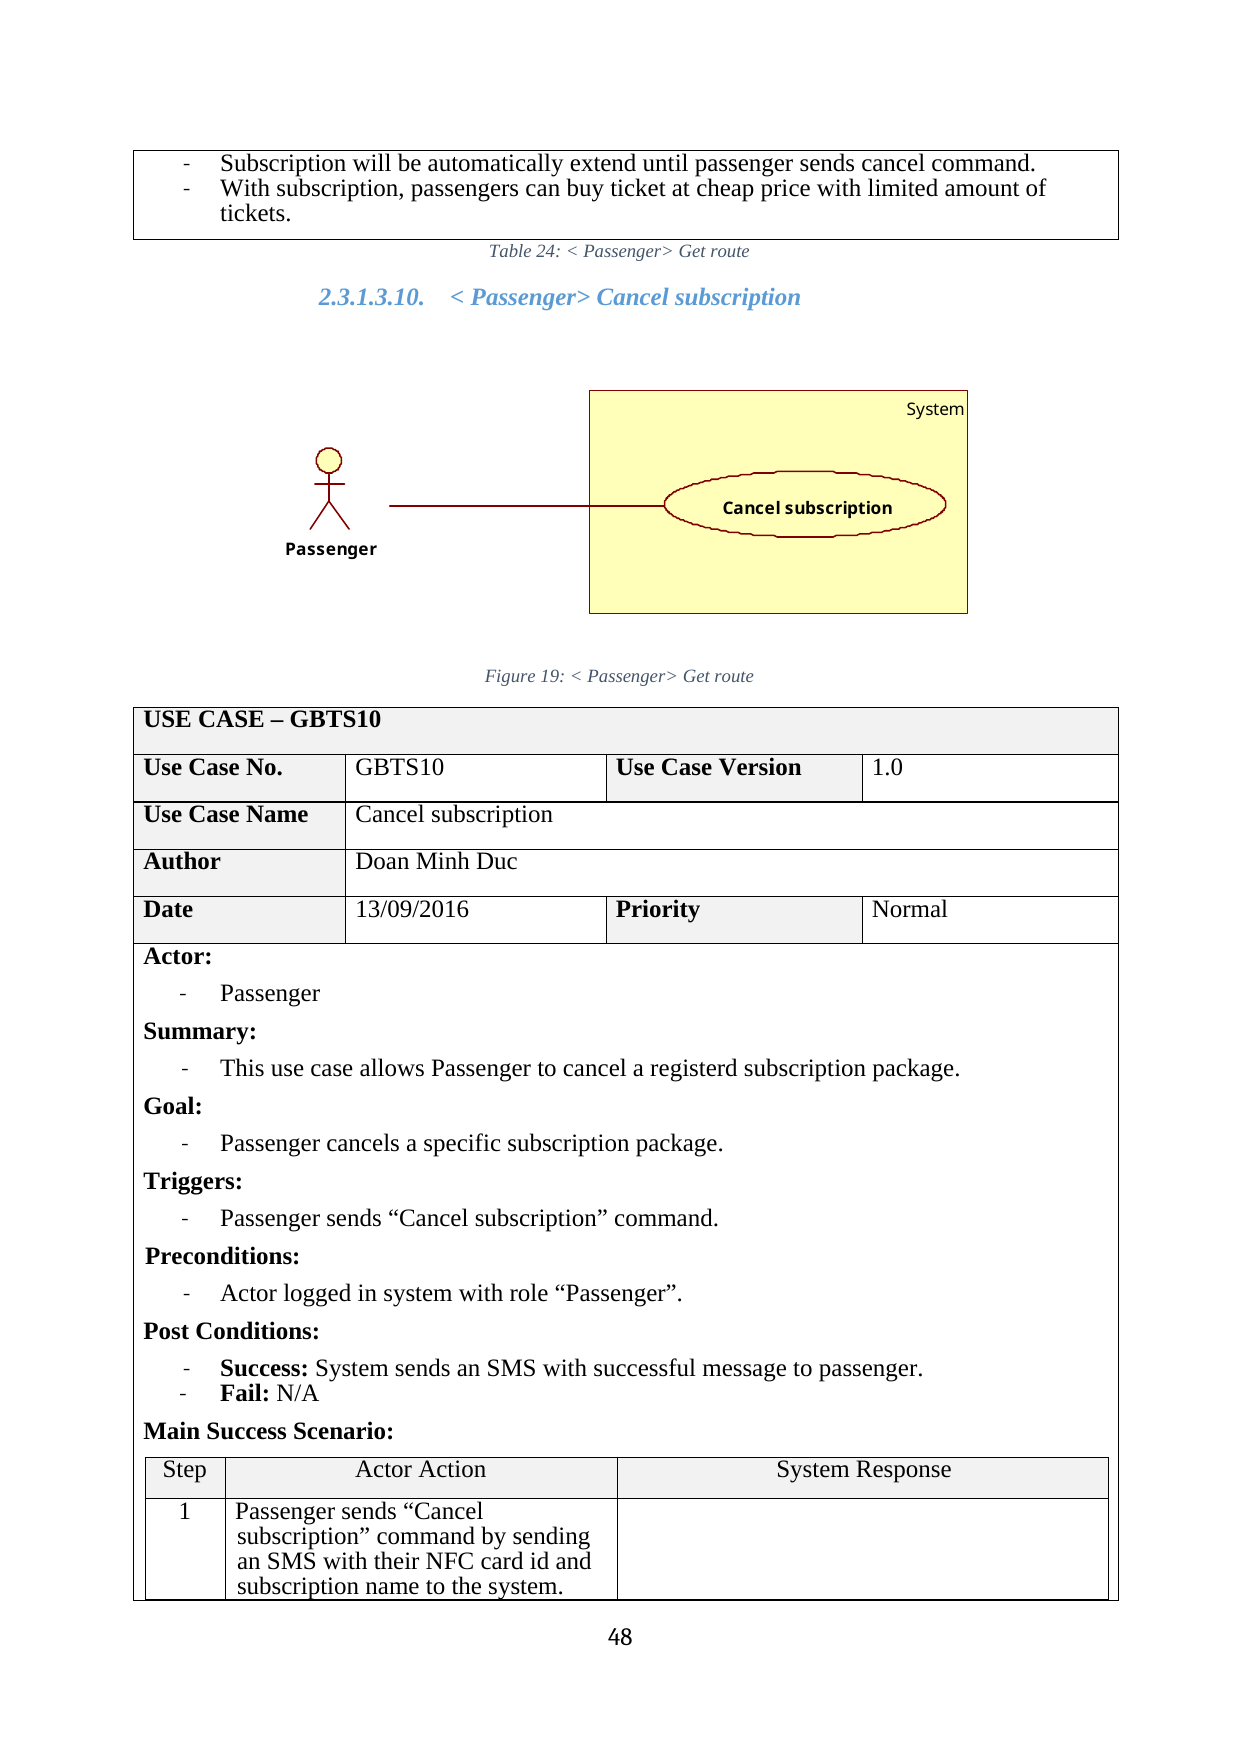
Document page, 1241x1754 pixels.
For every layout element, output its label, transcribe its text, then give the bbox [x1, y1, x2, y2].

table_cell Normal [863, 897, 1118, 943]
table_header USE CASE – GBTS10 [134, 708, 1118, 754]
table_cell GBTS10 [346, 755, 606, 801]
table_cell Use Case Name [134, 803, 345, 849]
table_cell Priority [607, 897, 862, 943]
table_cell 1.0 [863, 755, 1118, 801]
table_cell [134, 944, 1118, 1600]
table_cell Use Case Version [607, 755, 862, 801]
table_cell Cancel subscription [346, 803, 1118, 849]
table_cell Doan Minh Duc [346, 850, 1118, 896]
table_cell 13/09/2016 [346, 897, 606, 943]
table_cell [134, 151, 1118, 238]
subtitle < Passenger> Cancel subscription [319, 282, 1090, 311]
table_cell Author [134, 850, 345, 896]
table_cell Date [134, 897, 345, 943]
table_cell Use Case No. [134, 755, 345, 801]
